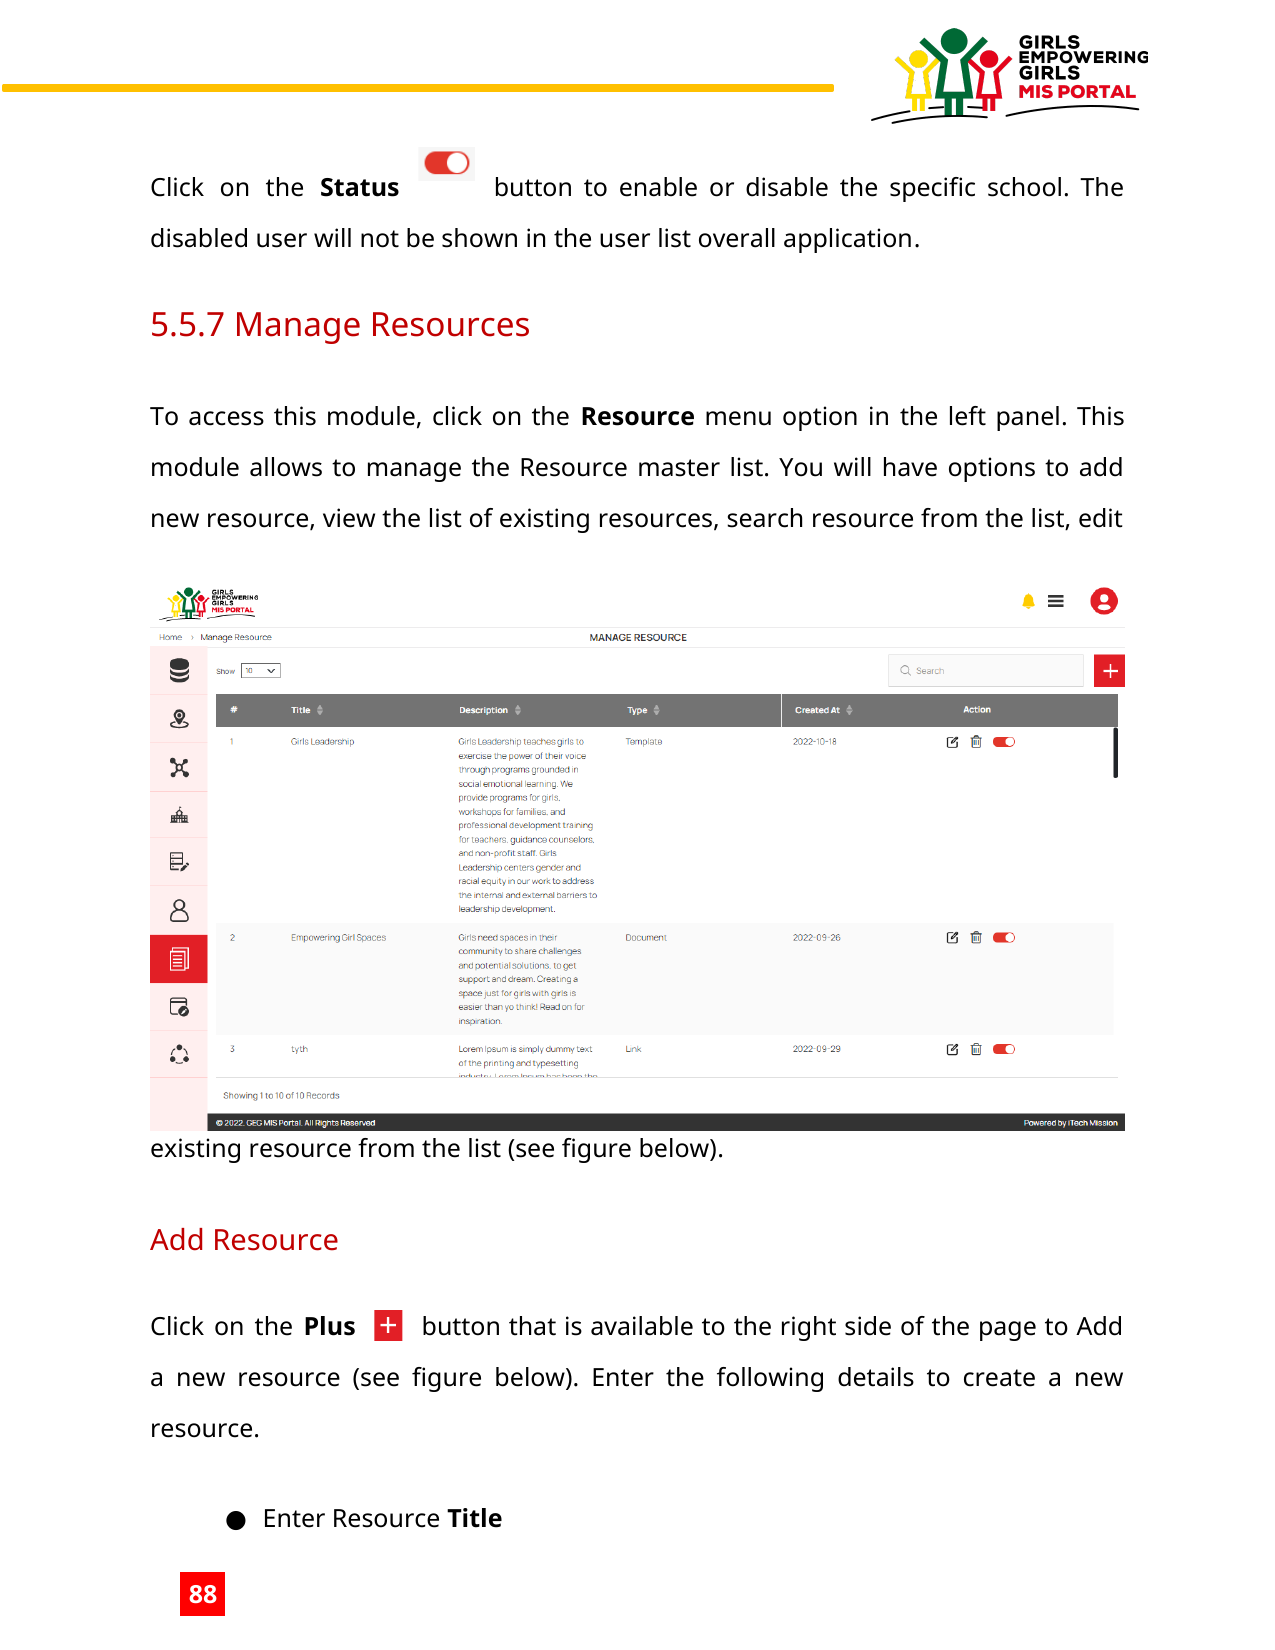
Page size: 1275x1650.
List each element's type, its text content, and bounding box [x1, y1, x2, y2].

subtitle 5.5.7 Manage Resources [150, 301, 1125, 346]
list Enter Resource Title [225, 1490, 1125, 1542]
text Click on the Plus button that is available to the right side of the page to Add a new resource (see figure below). Enter the following details to create a new resource. [150, 1308, 1125, 1444]
picture [374, 1310, 403, 1341]
text To access this module, click on the Resource menu option in the left panel. This module allows to manage the Resource master list. You will have options to add new resource, view the list of existing resources, search resource from the list, edit existing resource from the list (see figure below). [150, 1131, 1125, 1165]
picture [418, 147, 475, 181]
text Add Resource [150, 1219, 1125, 1259]
picture [871, 28, 1148, 125]
text To access this module, click on the Resource menu option in the left panel. This module allows to manage the Resource master list. You will have options to add new resource, view the list of existing resources, search resource from the list, edit existing resource from the list (see figure below). [150, 398, 1125, 582]
text Click on the Status button to enable or disable the specific school. The disabled user will not be shown in the user list overall application. [150, 170, 1125, 255]
picture [150, 582, 1125, 1131]
